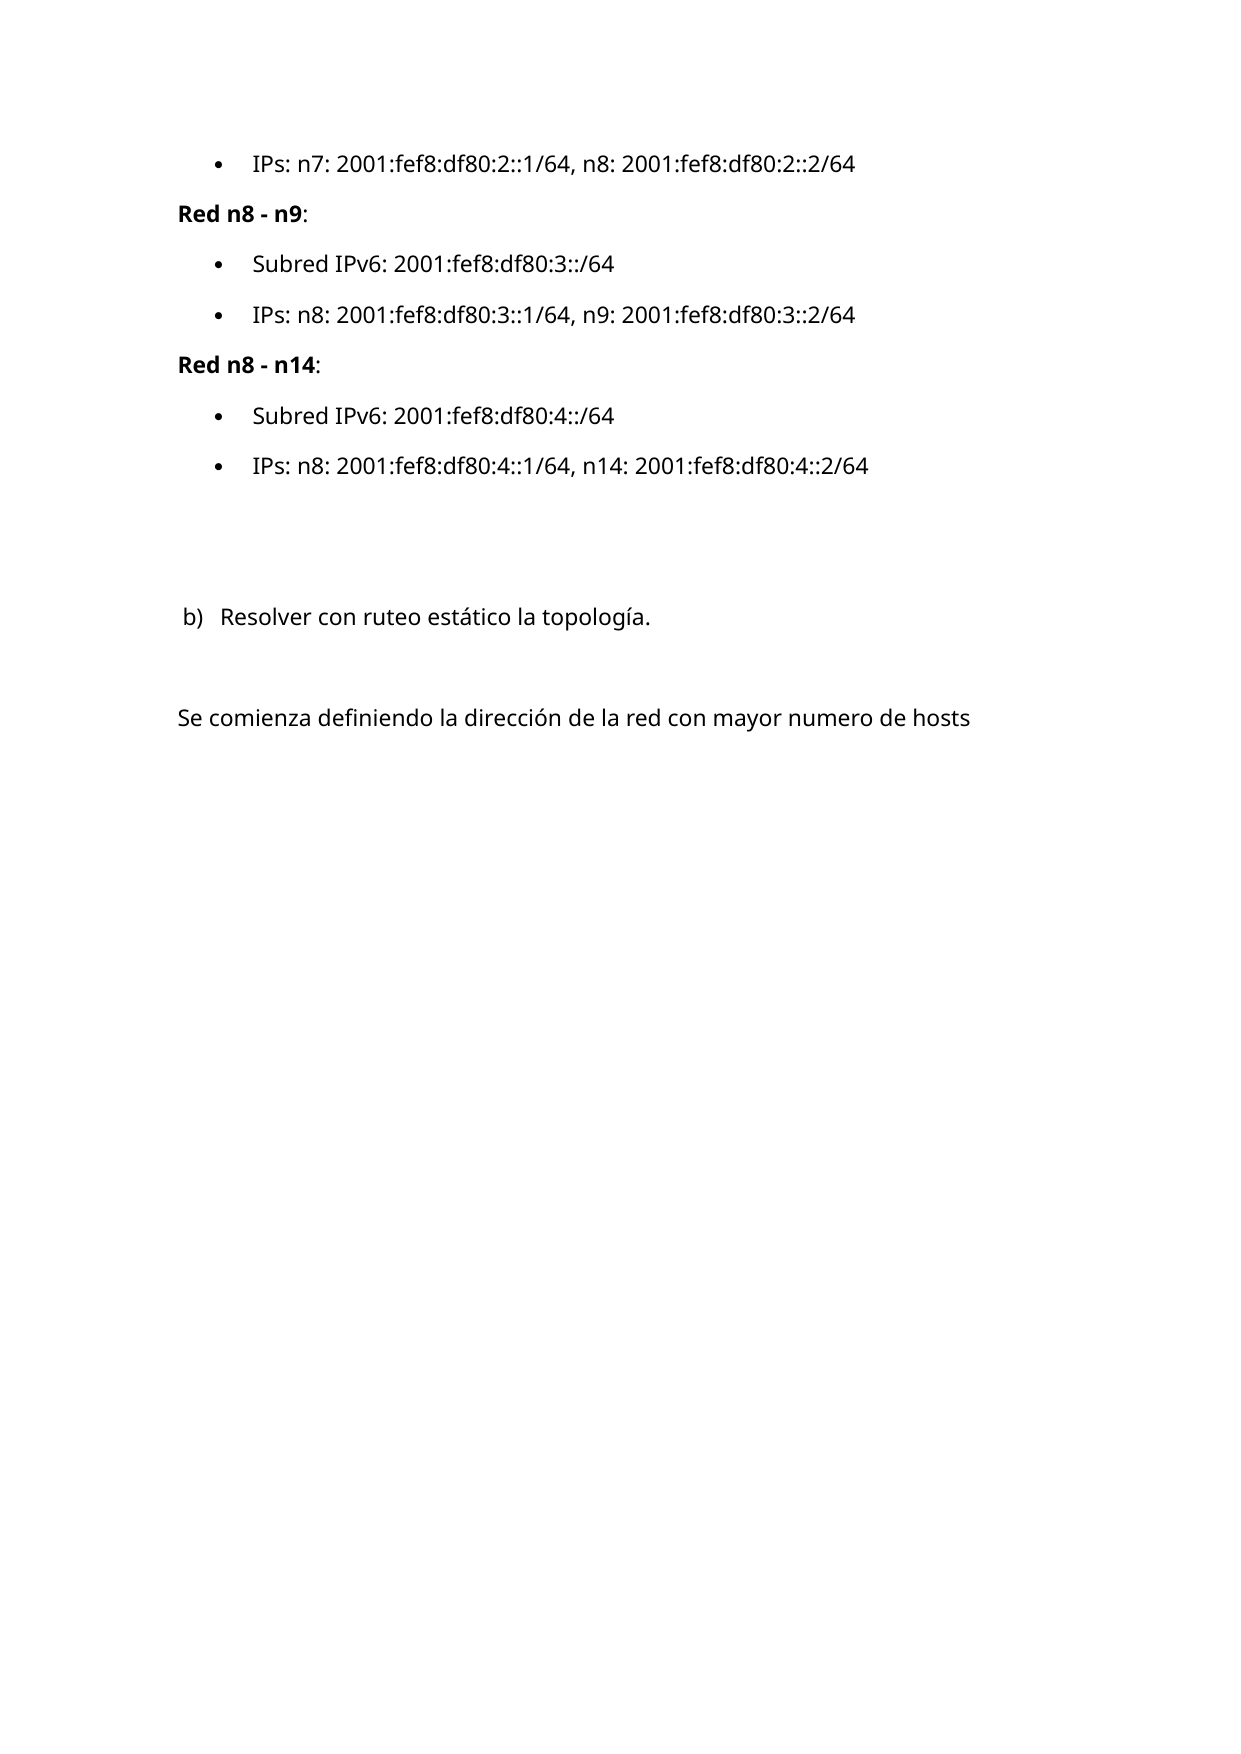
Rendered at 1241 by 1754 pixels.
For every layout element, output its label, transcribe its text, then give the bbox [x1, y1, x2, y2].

list Subred IPv6: 2001:fef8:df80:4::/64 [215, 400, 1063, 431]
list Resolver con ruteo estático la topología. [182, 601, 1063, 633]
list IPs: n7: 2001:fef8:df80:2::1/64, n8: 2001:fef8:df80:2::2/64 [215, 148, 1063, 179]
text Se comienza definiendo la dirección de la red con mayor numero de hosts [177, 702, 1063, 733]
list IPs: n8: 2001:fef8:df80:4::1/64, n14: 2001:fef8:df80:4::2/64 [215, 450, 1063, 481]
list IPs: n8: 2001:fef8:df80:3::1/64, n9: 2001:fef8:df80:3::2/64 [215, 299, 1063, 330]
text Red n8 - n9: [177, 198, 1063, 229]
list Subred IPv6: 2001:fef8:df80:3::/64 [215, 248, 1063, 280]
text Red n8 - n14: [177, 349, 1063, 381]
